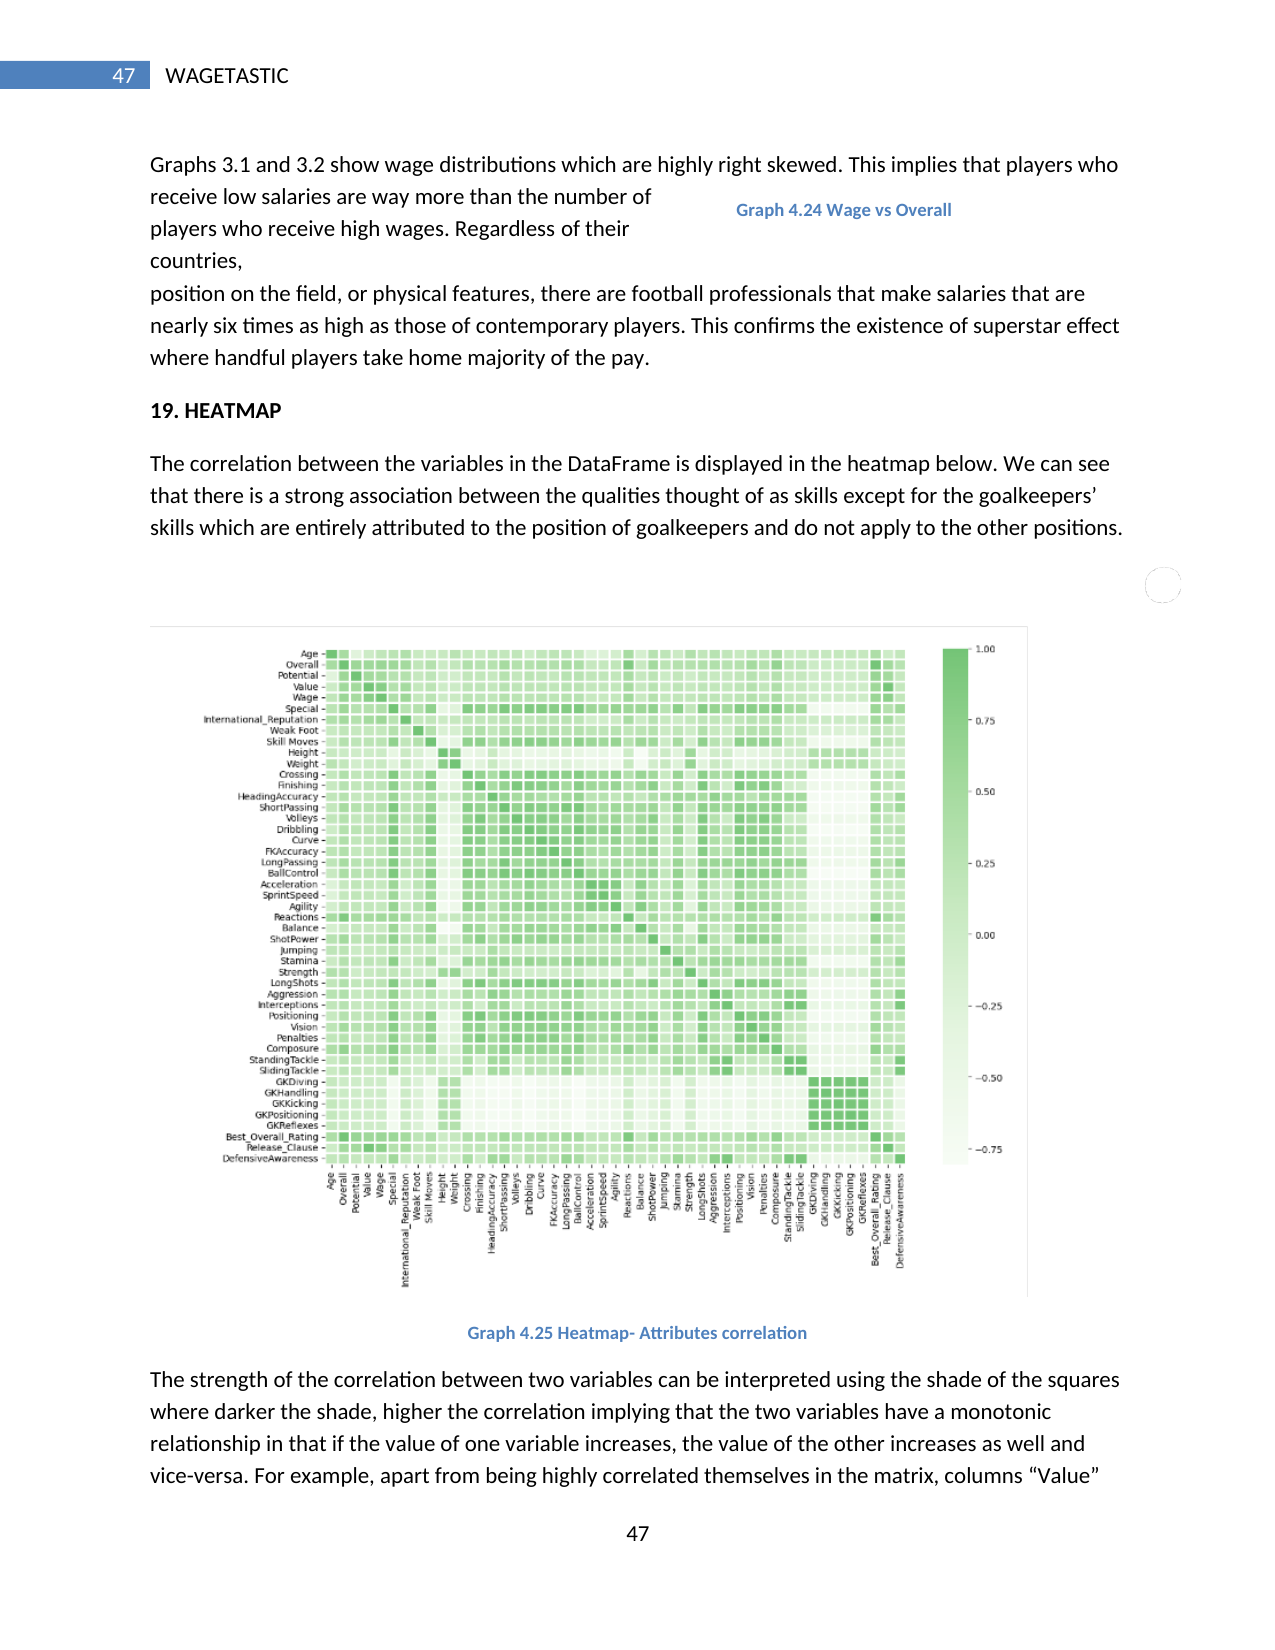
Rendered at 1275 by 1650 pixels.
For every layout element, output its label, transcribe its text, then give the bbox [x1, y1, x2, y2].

text The correlation between the variables in the DataFrame is displayed in the heatmap below. We can see that there is a strong association between the qualities thought of as skills except for the goalkeepers’ skills which are entirely attributed to the position of goalkeepers and do not apply to the other positions. [150, 449, 1125, 542]
picture [150, 566, 1182, 1297]
text Graph 4.25 Heatmap- Attributes correlation [150, 1321, 1125, 1344]
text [150, 1365, 1125, 1489]
text 19. HEATMAP [150, 396, 1125, 424]
text Graphs 3.1 and 3.2 show wage distributions which are highly right skewed. This implies that players who receive low salaries are way more than the number of players who receive high wages. Regardless of their countries, position on the field, or physical features, there are football professionals that make salaries that are nearly six times as high as those of contemporary players. This confirms the existence of superstar effect where handful players take home majority of the pay. [150, 150, 1125, 371]
